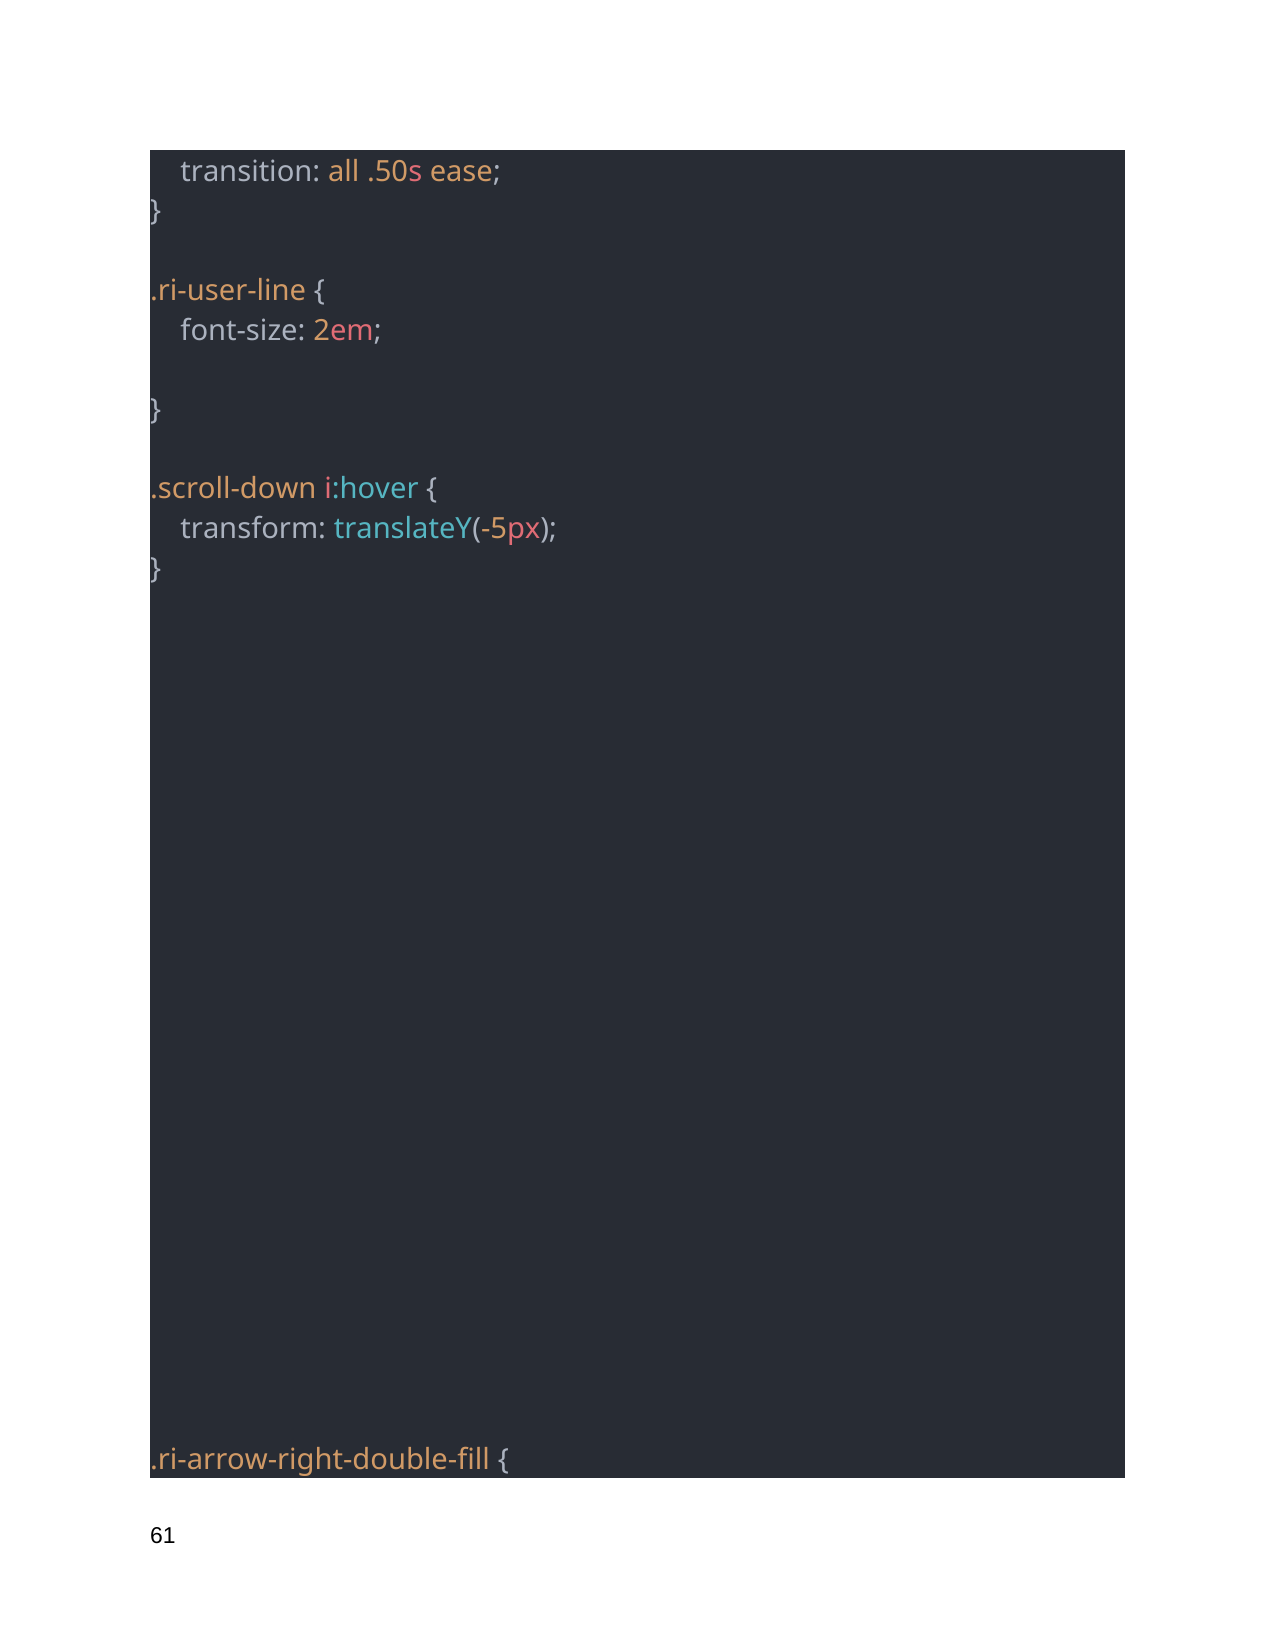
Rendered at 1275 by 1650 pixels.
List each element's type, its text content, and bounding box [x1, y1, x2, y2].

text .scroll-down i:hover { [150, 467, 1125, 507]
text } [150, 190, 1125, 229]
text transform: translateY(-5px); [150, 507, 1125, 547]
text } [150, 388, 1125, 428]
text transition: all .50s ease; [150, 150, 1125, 190]
text font-size: 2em; [150, 309, 1125, 348]
text .ri-user-line { [150, 269, 1125, 309]
text } [150, 547, 1125, 587]
text .ri-arrow-right-double-fill { [150, 1438, 1125, 1478]
